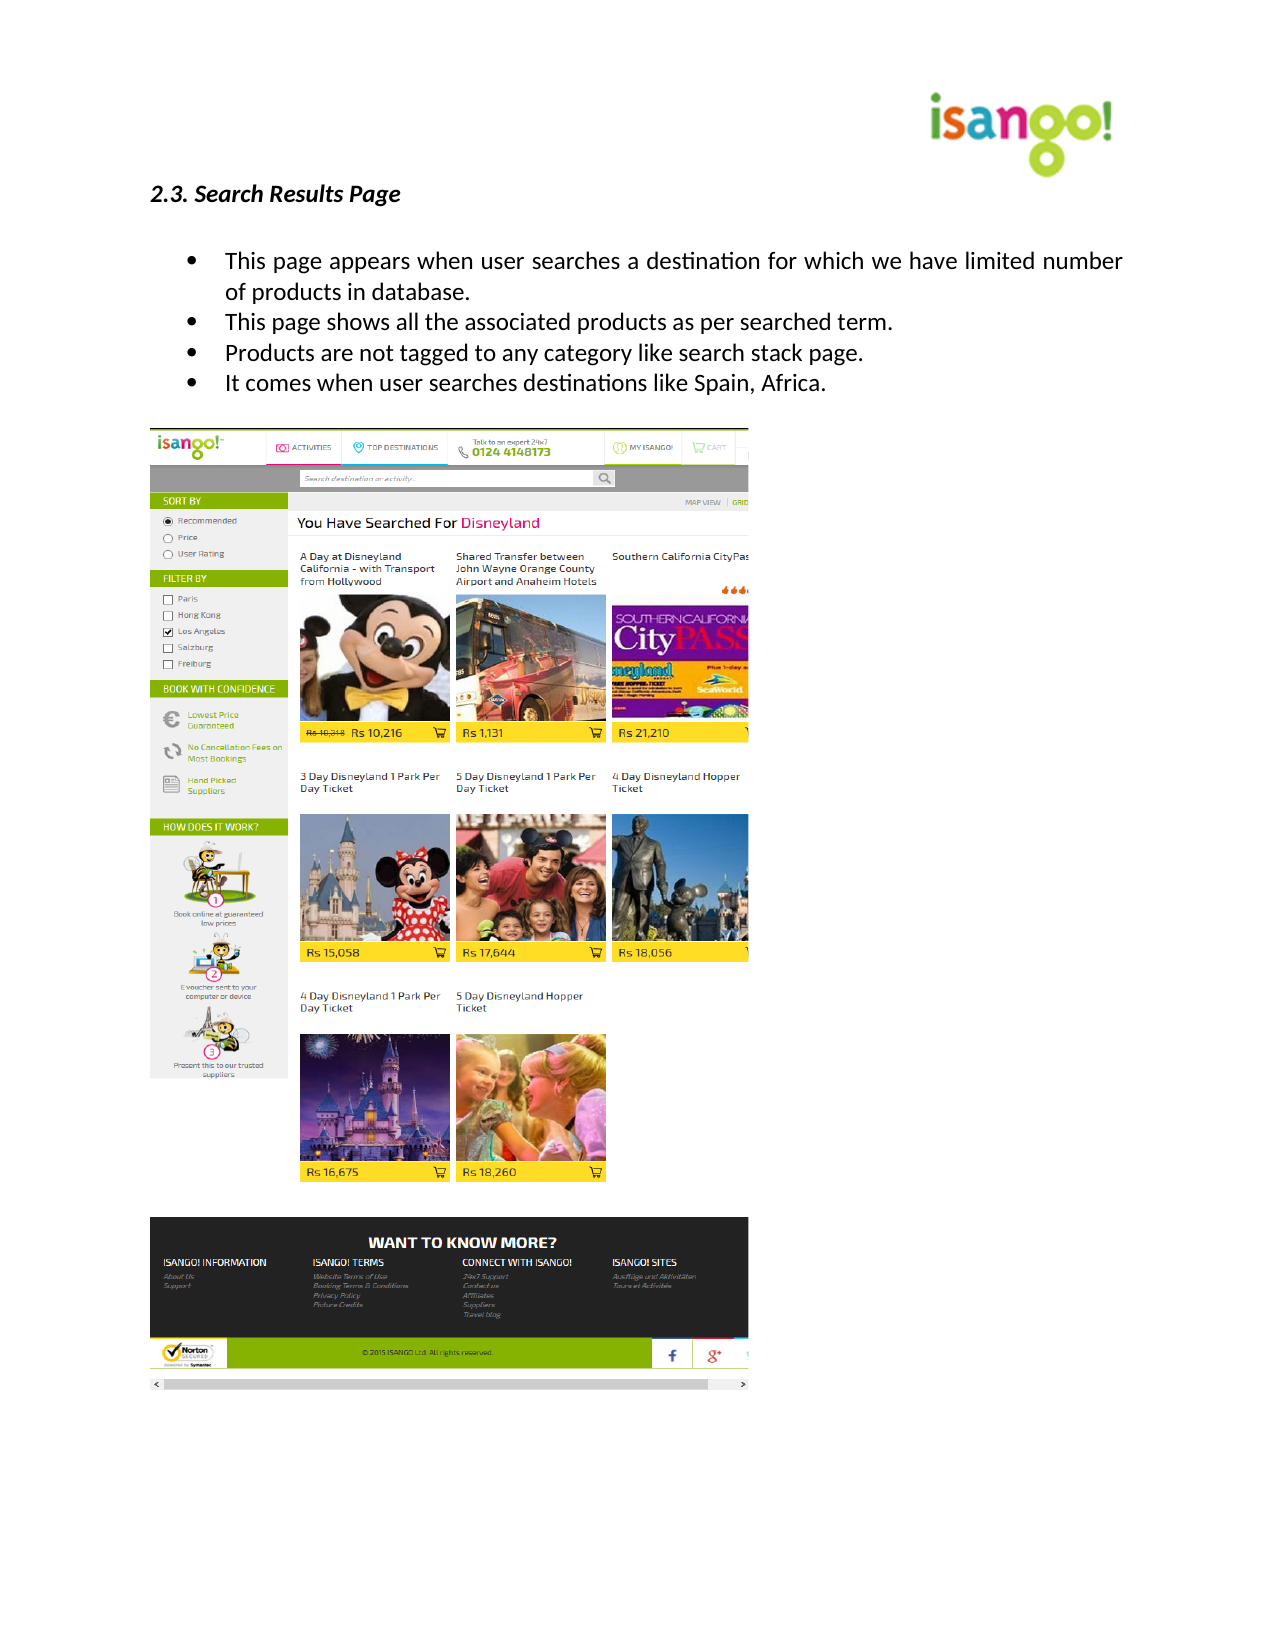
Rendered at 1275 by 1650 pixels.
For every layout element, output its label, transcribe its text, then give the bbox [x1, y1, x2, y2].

list It comes when user searches destinations like Spain, Africa. [187, 368, 1125, 398]
picture [921, 74, 1126, 179]
subtitle 2.3. Search Results Page [150, 178, 1125, 209]
list This page appears when user searches a destination for which we have limited number of products in database. [187, 246, 1125, 307]
list Products are not tagged to any category like search stack page. [187, 337, 1125, 368]
list This page shows all the associated products as per searched term. [187, 307, 1125, 337]
picture [150, 428, 749, 1390]
